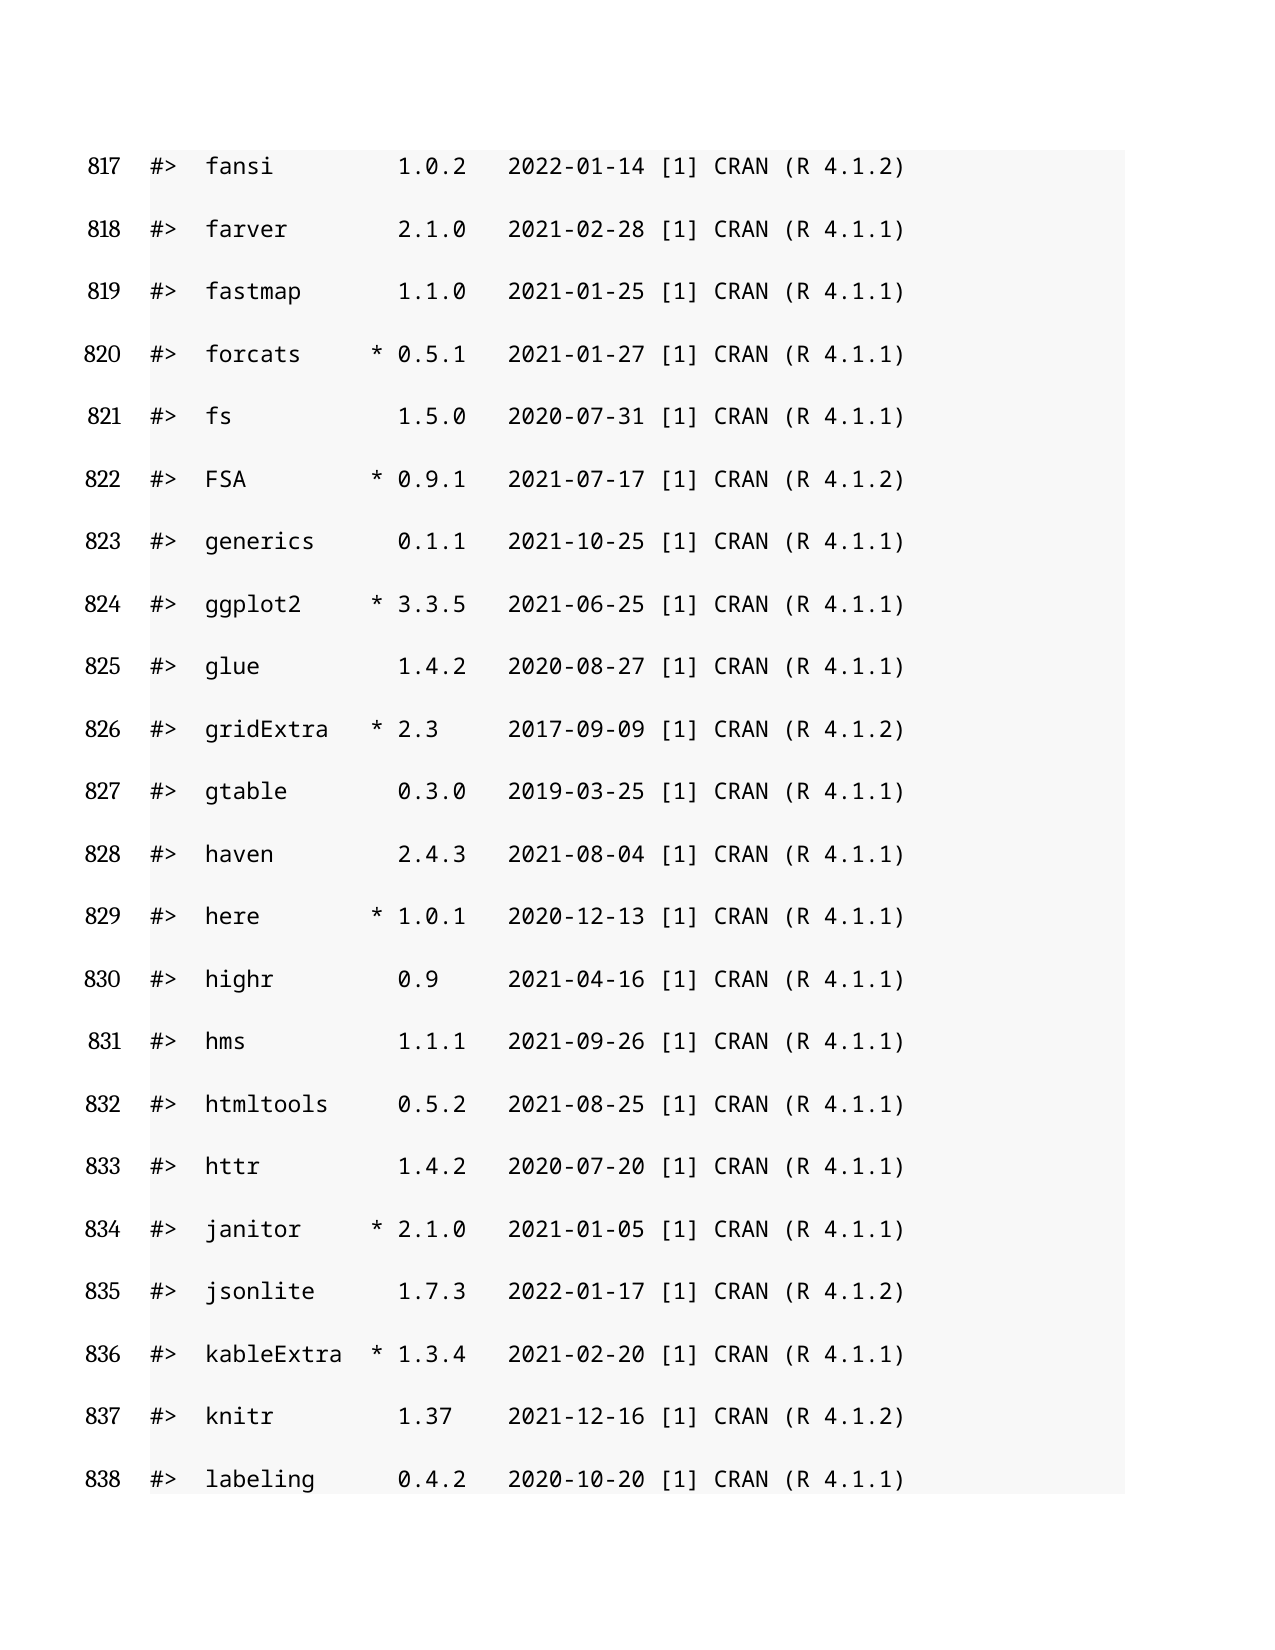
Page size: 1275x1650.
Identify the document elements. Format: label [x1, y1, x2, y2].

text [150, 150, 1125, 1494]
